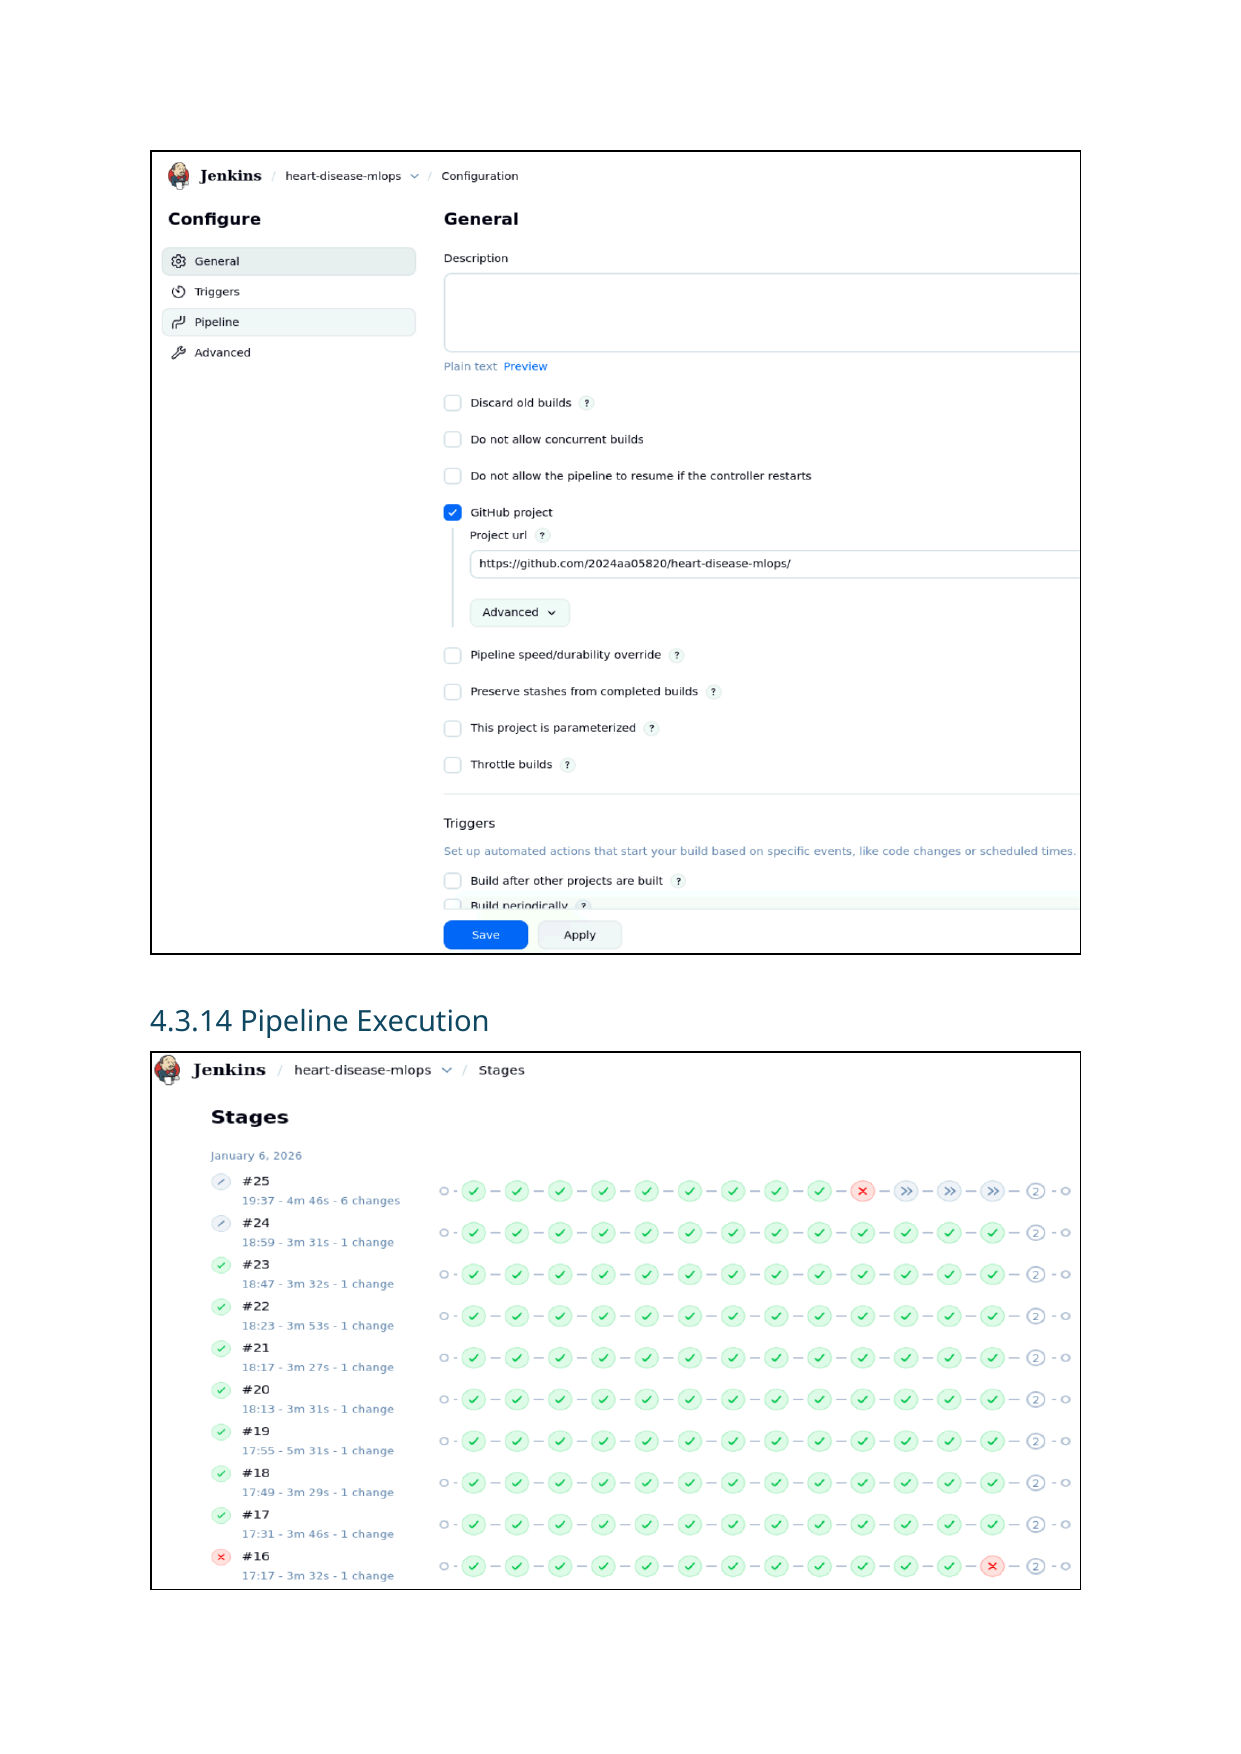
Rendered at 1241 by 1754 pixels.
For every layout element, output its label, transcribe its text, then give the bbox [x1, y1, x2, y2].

picture [152, 152, 1080, 953]
picture [152, 1053, 1080, 1589]
subtitle 4.3.14 Pipeline Execution [150, 1000, 1090, 1040]
